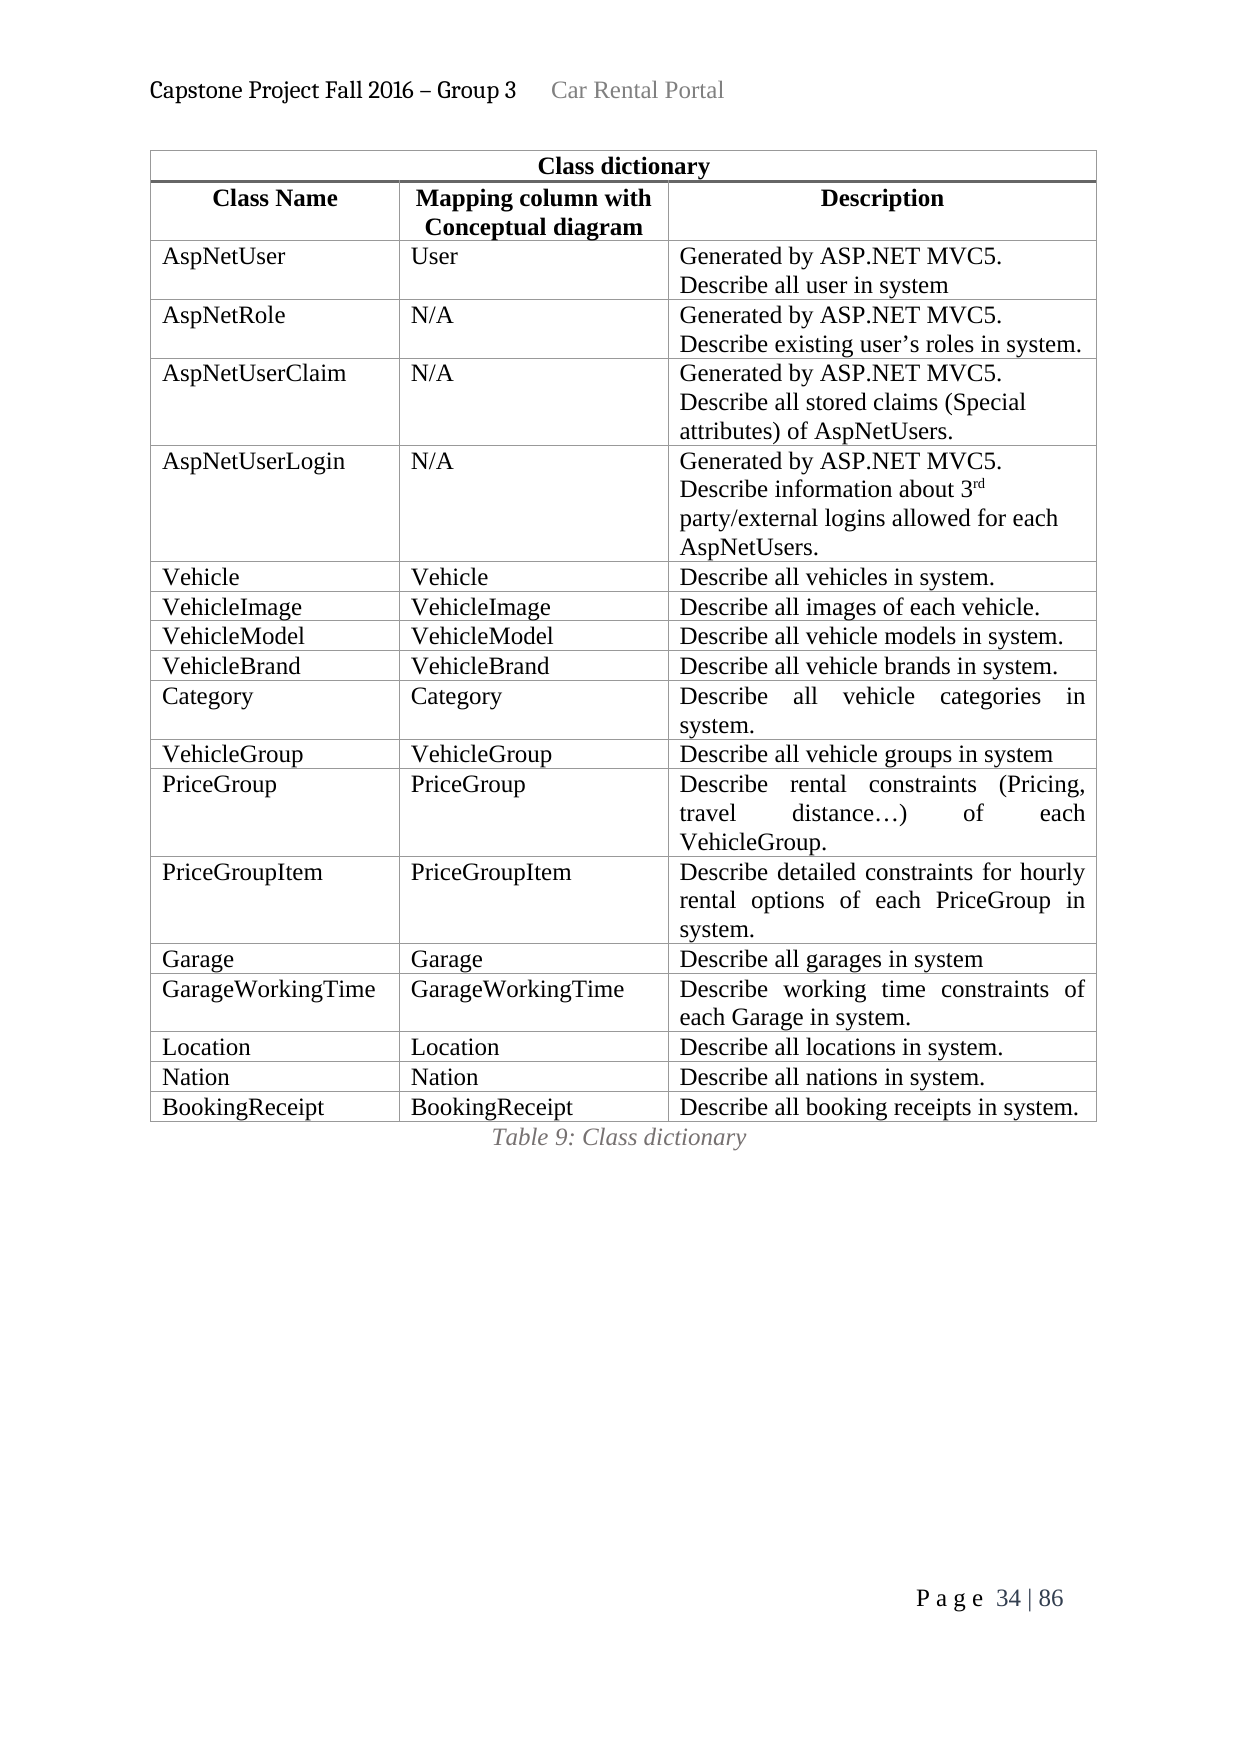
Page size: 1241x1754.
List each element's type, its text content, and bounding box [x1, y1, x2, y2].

table_cell PriceGroup [400, 769, 668, 856]
table_cell AspNetUser [151, 241, 399, 299]
table_cell Describe all nations in system. [669, 1062, 1096, 1091]
table_cell AspNetUserLogin [151, 446, 399, 561]
table_cell Location [151, 1032, 399, 1061]
table_cell GarageWorkingTime [151, 974, 399, 1031]
table_cell Nation [151, 1062, 399, 1091]
table_cell Generated by ASP.NET MVC5. Describe all user in system [669, 241, 1096, 299]
table_cell Describe all vehicle models in system. [669, 621, 1096, 650]
table_cell Describe rental constraints (Pricing, travel distance…) of each VehicleGroup. [669, 769, 1096, 856]
table_cell N/A [400, 300, 668, 357]
table_cell PriceGroupItem [151, 857, 399, 943]
table_cell Describe all locations in system. [669, 1032, 1096, 1061]
table_cell Describe all garages in system [669, 944, 1096, 973]
table_cell Generated by ASP.NET MVC5. Describe information about 3rd party/external logins allowed for each AspNetUsers. [669, 446, 1096, 561]
table_cell Vehicle [400, 562, 668, 591]
table_cell VehicleGroup [400, 740, 668, 768]
table_cell Describe all vehicle brands in system. [669, 651, 1096, 680]
table_cell N/A [400, 359, 668, 445]
table_cell PriceGroupItem [400, 857, 668, 943]
table_cell PriceGroup [151, 769, 399, 856]
table_cell Describe working time constraints of each Garage in system. [669, 974, 1096, 1031]
table_cell AspNetRole [151, 300, 399, 357]
table_cell Describe all vehicle categories in system. [669, 681, 1096, 738]
table_cell VehicleBrand [151, 651, 399, 680]
table_cell Describe all vehicles in system. [669, 562, 1096, 591]
table_cell Nation [400, 1062, 668, 1091]
table_cell VehicleBrand [400, 651, 668, 680]
table_cell Describe all images of each vehicle. [669, 592, 1096, 620]
table_cell VehicleGroup [151, 740, 399, 768]
table_cell Category [151, 681, 399, 738]
table_cell BookingReceipt [151, 1092, 399, 1121]
table_cell Generated by ASP.NET MVC5. Describe existing user’s roles in system. [669, 300, 1096, 357]
table_cell N/A [400, 446, 668, 561]
table_cell Generated by ASP.NET MVC5. Describe all stored claims (Special attributes) of AspNetUsers. [669, 359, 1096, 445]
table_cell AspNetUserClaim [151, 359, 399, 445]
table_cell BookingReceipt [400, 1092, 668, 1121]
table_header Class dictionary [151, 151, 1096, 180]
table_cell Garage [400, 944, 668, 973]
table_cell VehicleModel [151, 621, 399, 650]
table_cell Category [400, 681, 668, 738]
table_cell Describe detailed constraints for hourly rental options of each PriceGroup in system. [669, 857, 1096, 943]
table_cell VehicleImage [400, 592, 668, 620]
table_cell Describe all vehicle groups in system [669, 740, 1096, 768]
table_cell Class Name [151, 183, 399, 240]
table_cell GarageWorkingTime [400, 974, 668, 1031]
table_cell Garage [151, 944, 399, 973]
table_cell Describe all booking receipts in system. [669, 1092, 1096, 1121]
table_cell Location [400, 1032, 668, 1061]
text Table 9: Class dictionary [150, 1122, 1090, 1150]
table_cell Vehicle [151, 562, 399, 591]
table_cell Description [669, 183, 1096, 240]
table_cell Mapping column with Conceptual diagram [400, 183, 668, 240]
table_cell VehicleModel [400, 621, 668, 650]
table_cell User [400, 241, 668, 299]
table_cell VehicleImage [151, 592, 399, 620]
